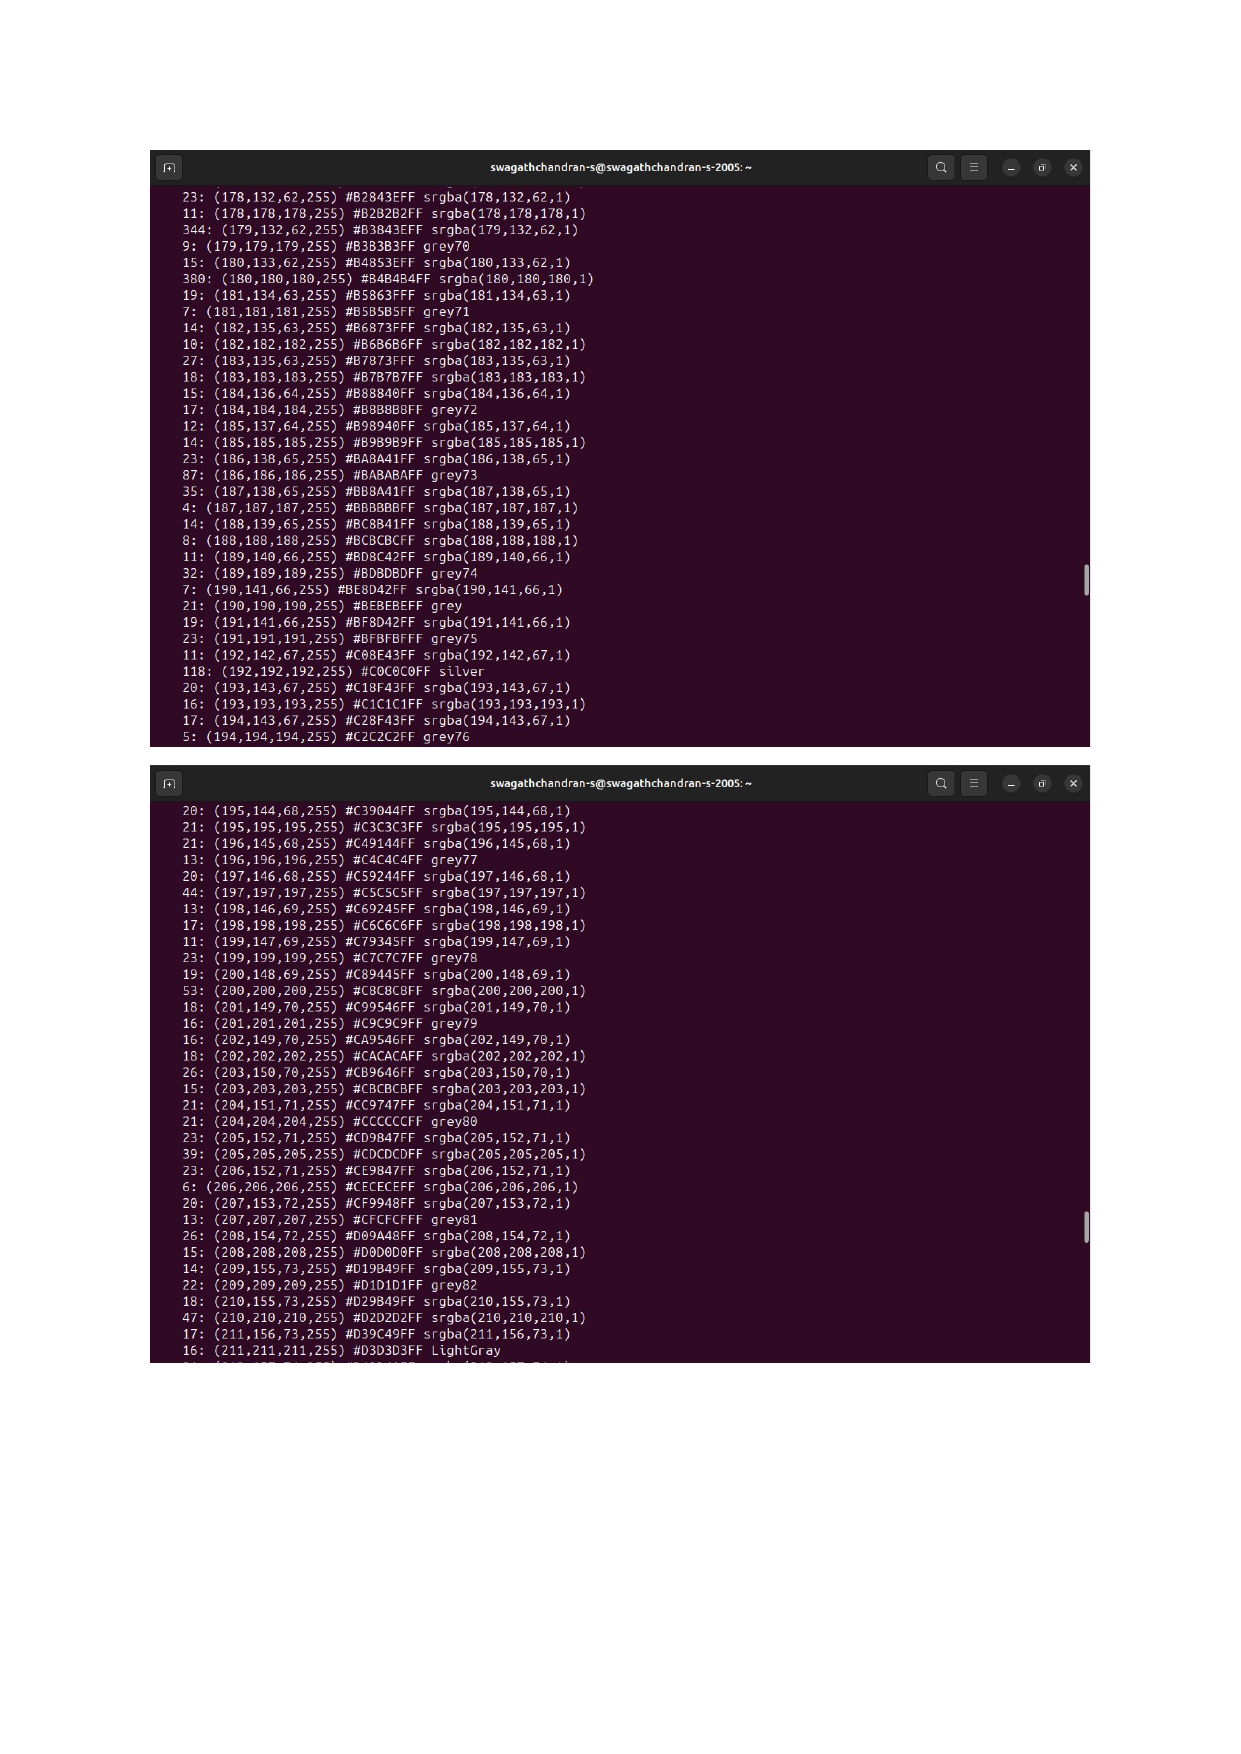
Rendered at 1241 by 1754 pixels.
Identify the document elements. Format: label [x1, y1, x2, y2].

picture [150, 765, 1091, 1363]
picture [150, 150, 1091, 747]
